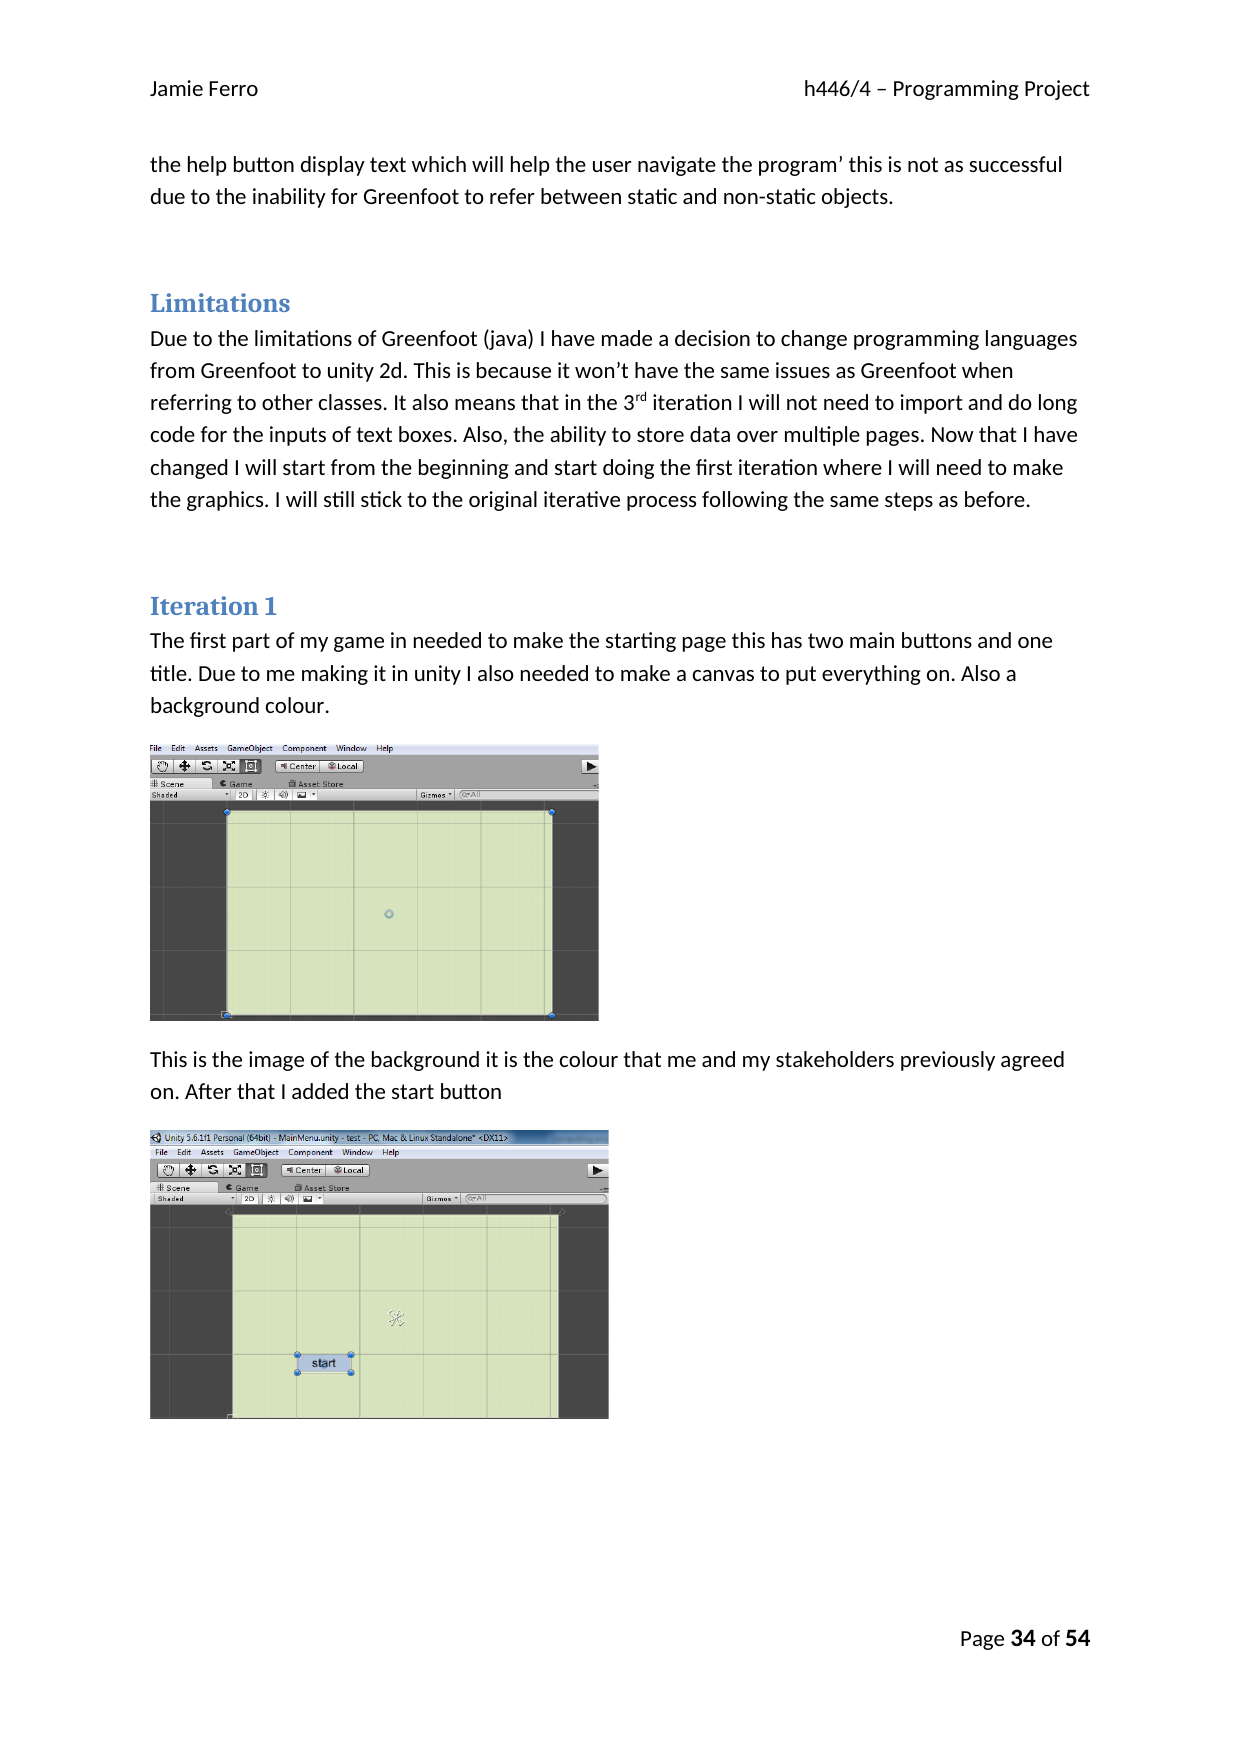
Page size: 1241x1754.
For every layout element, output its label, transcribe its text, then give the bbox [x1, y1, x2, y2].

text This is the image of the background it is the colour that me and my stakeholders previously agreed on. After that I added the start button [150, 1045, 1090, 1105]
text Due to the limitations of Greenfoot (java) I have made a decision to change programming languages from Greenfoot to unity 2d. This is because it won’t have the same issues as Greenfoot when referring to other classes. It also means that in the 3rd iteration I will not need to import and do long code for the inputs of text boxes. Also, the ability to store data over multiple pages. Now that I have changed I will start from the beginning and start doing the first iteration where I will need to make the graphics. I will still stick to the original iterative process following the same steps as before. [150, 324, 1090, 513]
picture [150, 1130, 609, 1419]
picture [150, 744, 599, 1021]
subtitle Iteration 1 [150, 591, 1090, 622]
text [150, 150, 1090, 210]
subtitle Limitations [150, 288, 1090, 319]
text The first part of my game in needed to make the starting page this has two main buttons and one title. Due to me making it in unity I also needed to make a canvas to put everything on. Also a background colour. [150, 627, 1090, 719]
